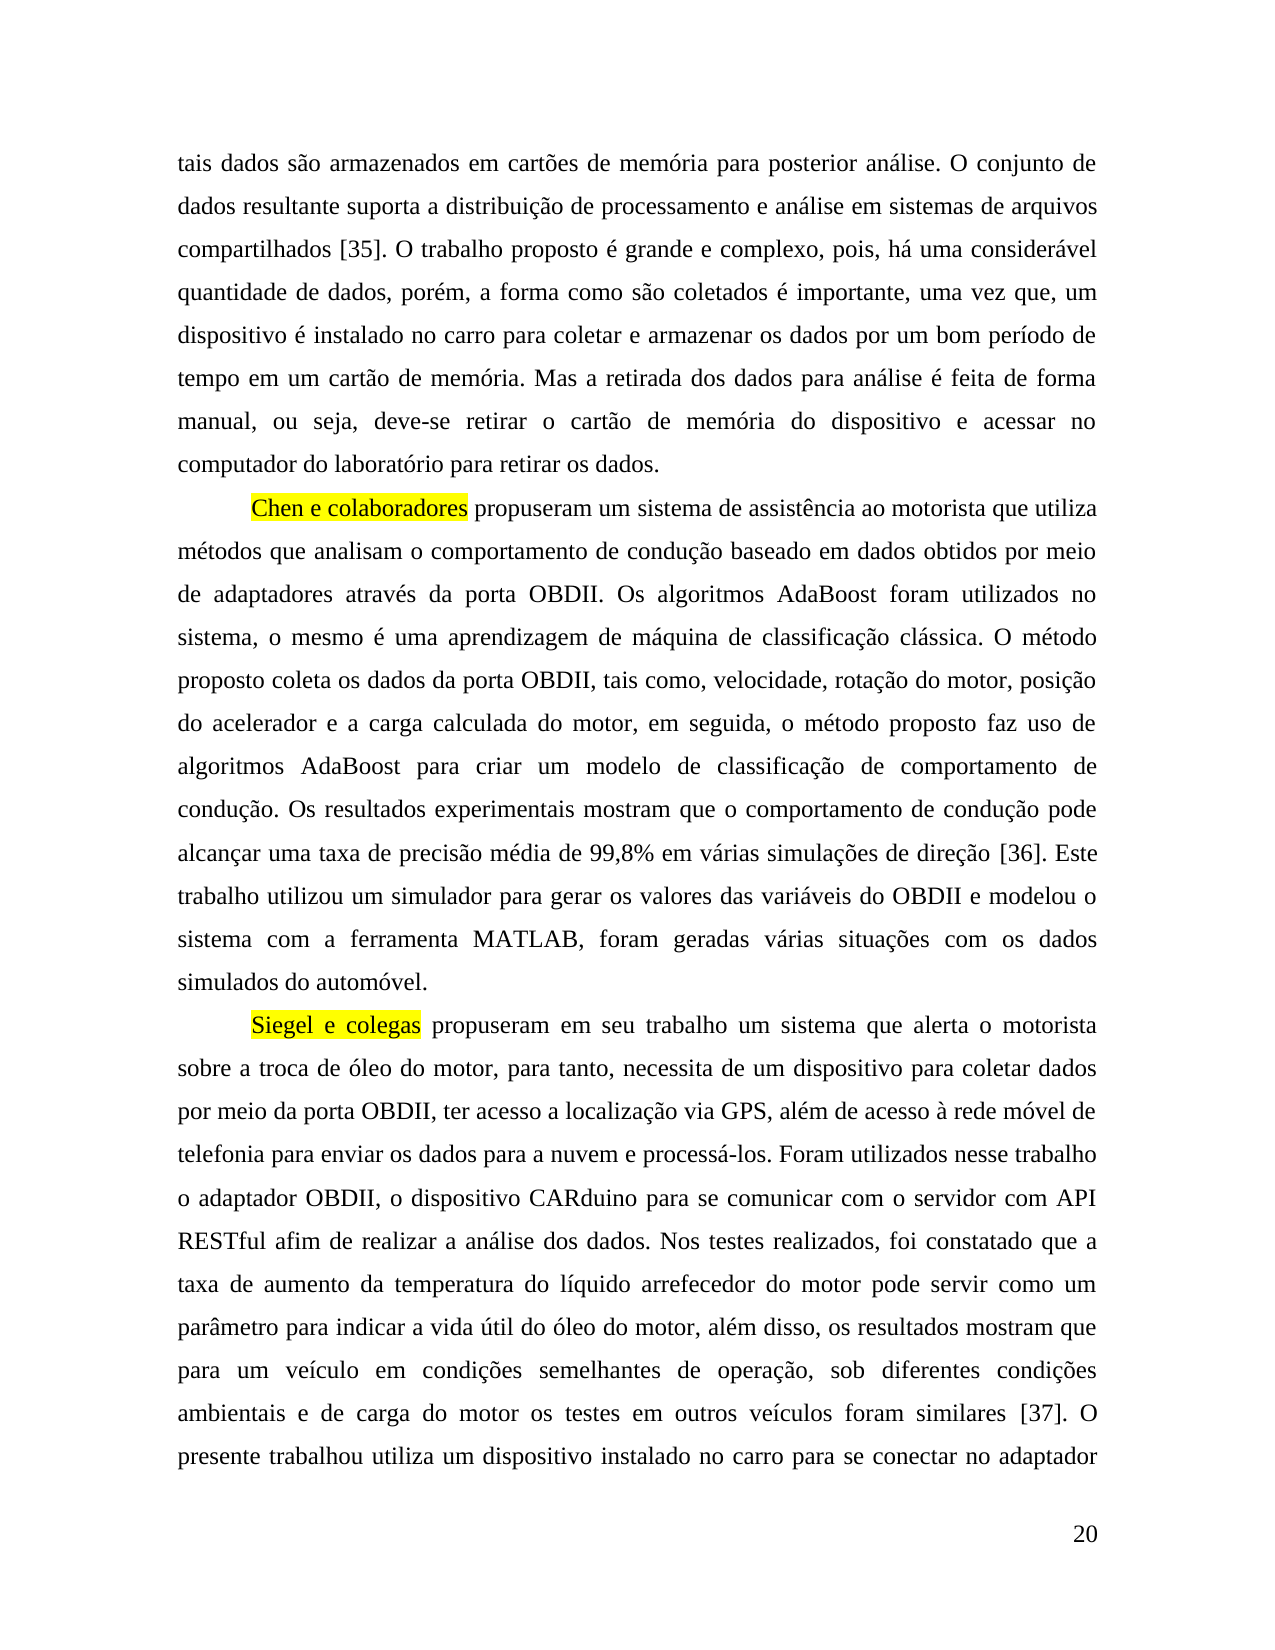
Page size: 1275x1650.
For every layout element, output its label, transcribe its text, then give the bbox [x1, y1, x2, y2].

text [177, 1010, 1098, 1470]
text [177, 148, 1098, 478]
text Chen e colaboradores propuseram um sistema de assistência ao motorista que utiliza métodos que analisam o comportamento de condução baseado em dados obtidos por meio de adaptadores através da porta OBDII. Os algoritmos AdaBoost foram utilizados no sistema, o mesmo é uma aprendizagem de máquina de classificação clássica. O método proposto coleta os dados da porta OBDII, tais como, velocidade, rotação do motor, posição do acelerador e a carga calculada do motor, em seguida, o método proposto faz uso de algoritmos AdaBoost para criar um modelo de classificação de comportamento de condução. Os resultados experimentais mostram que o comportamento de condução pode alcançar uma taxa de precisão média de 99,8% em várias simulações de direção [36]. Este trabalho utilizou um simulador para gerar os valores das variáveis do OBDII e modelou o sistema com a ferramenta MATLAB, foram geradas várias situações com os dados simulados do automóvel. [177, 493, 1098, 996]
